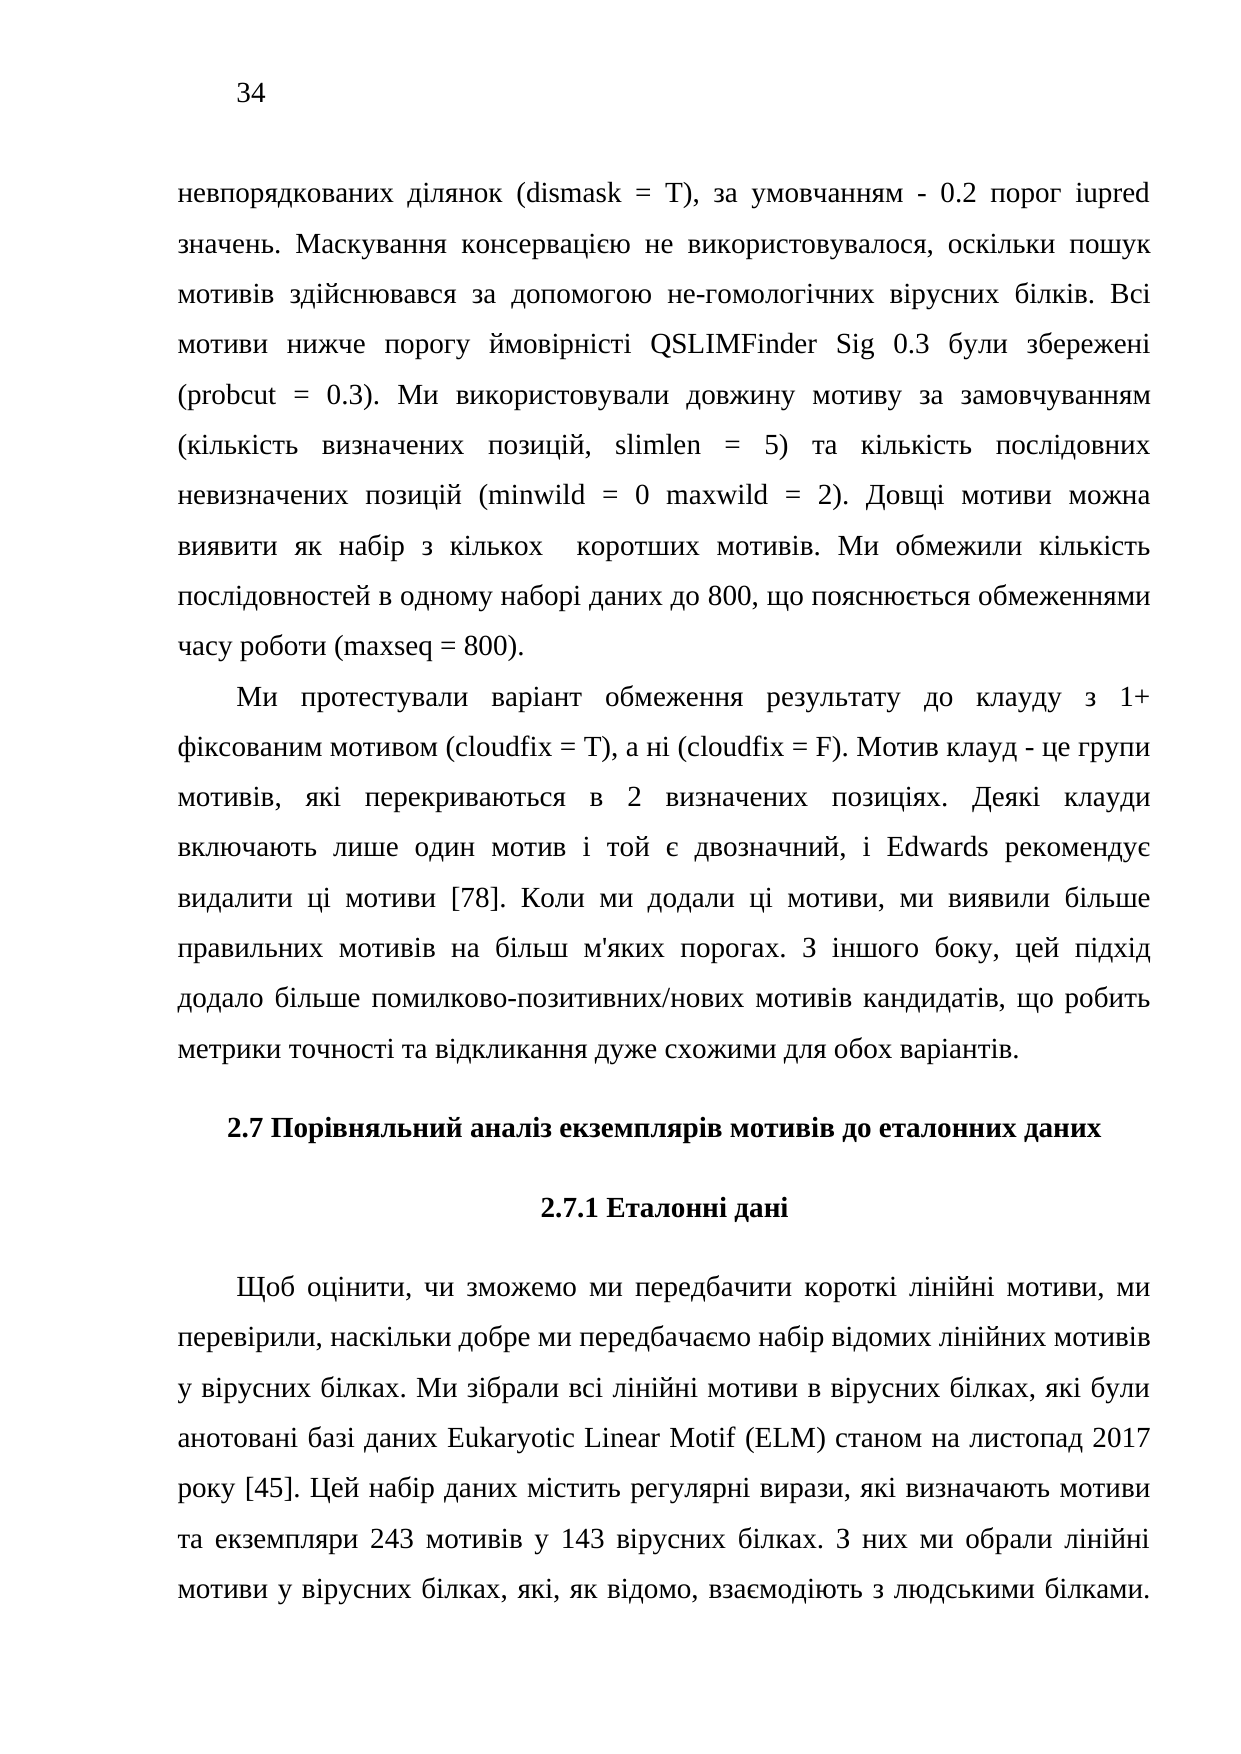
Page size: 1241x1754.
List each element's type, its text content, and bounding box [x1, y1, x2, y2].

subtitle 2.7 Порівняльний аналіз екземплярів мотивів до еталонних даних [177, 1110, 1152, 1144]
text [177, 176, 1152, 662]
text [177, 1269, 1152, 1605]
text Ми протестували варіант обмеження результату до клауду з 1+ фіксованим мотивом (cloudfix = T), а ні (cloudfix = F). Мотив клауд - це групи мотивів, які перекриваються в 2 визначених позиціях. Деякі клауди включають лише один мотив і той є двозначний, і Edwards рекомендує видалити ці мотиви [78]. Коли ми додали ці мотиви, ми виявили більше правильних мотивів на більш м'яких порогах. З іншого боку, цей підхід додало більше помилково-позитивних/нових мотивів кандидатів, що робить метрики точності та відкликання дуже схожими для обох варіантів. [177, 679, 1152, 1064]
subtitle 2.7.1 Еталонні дані [177, 1190, 1152, 1223]
